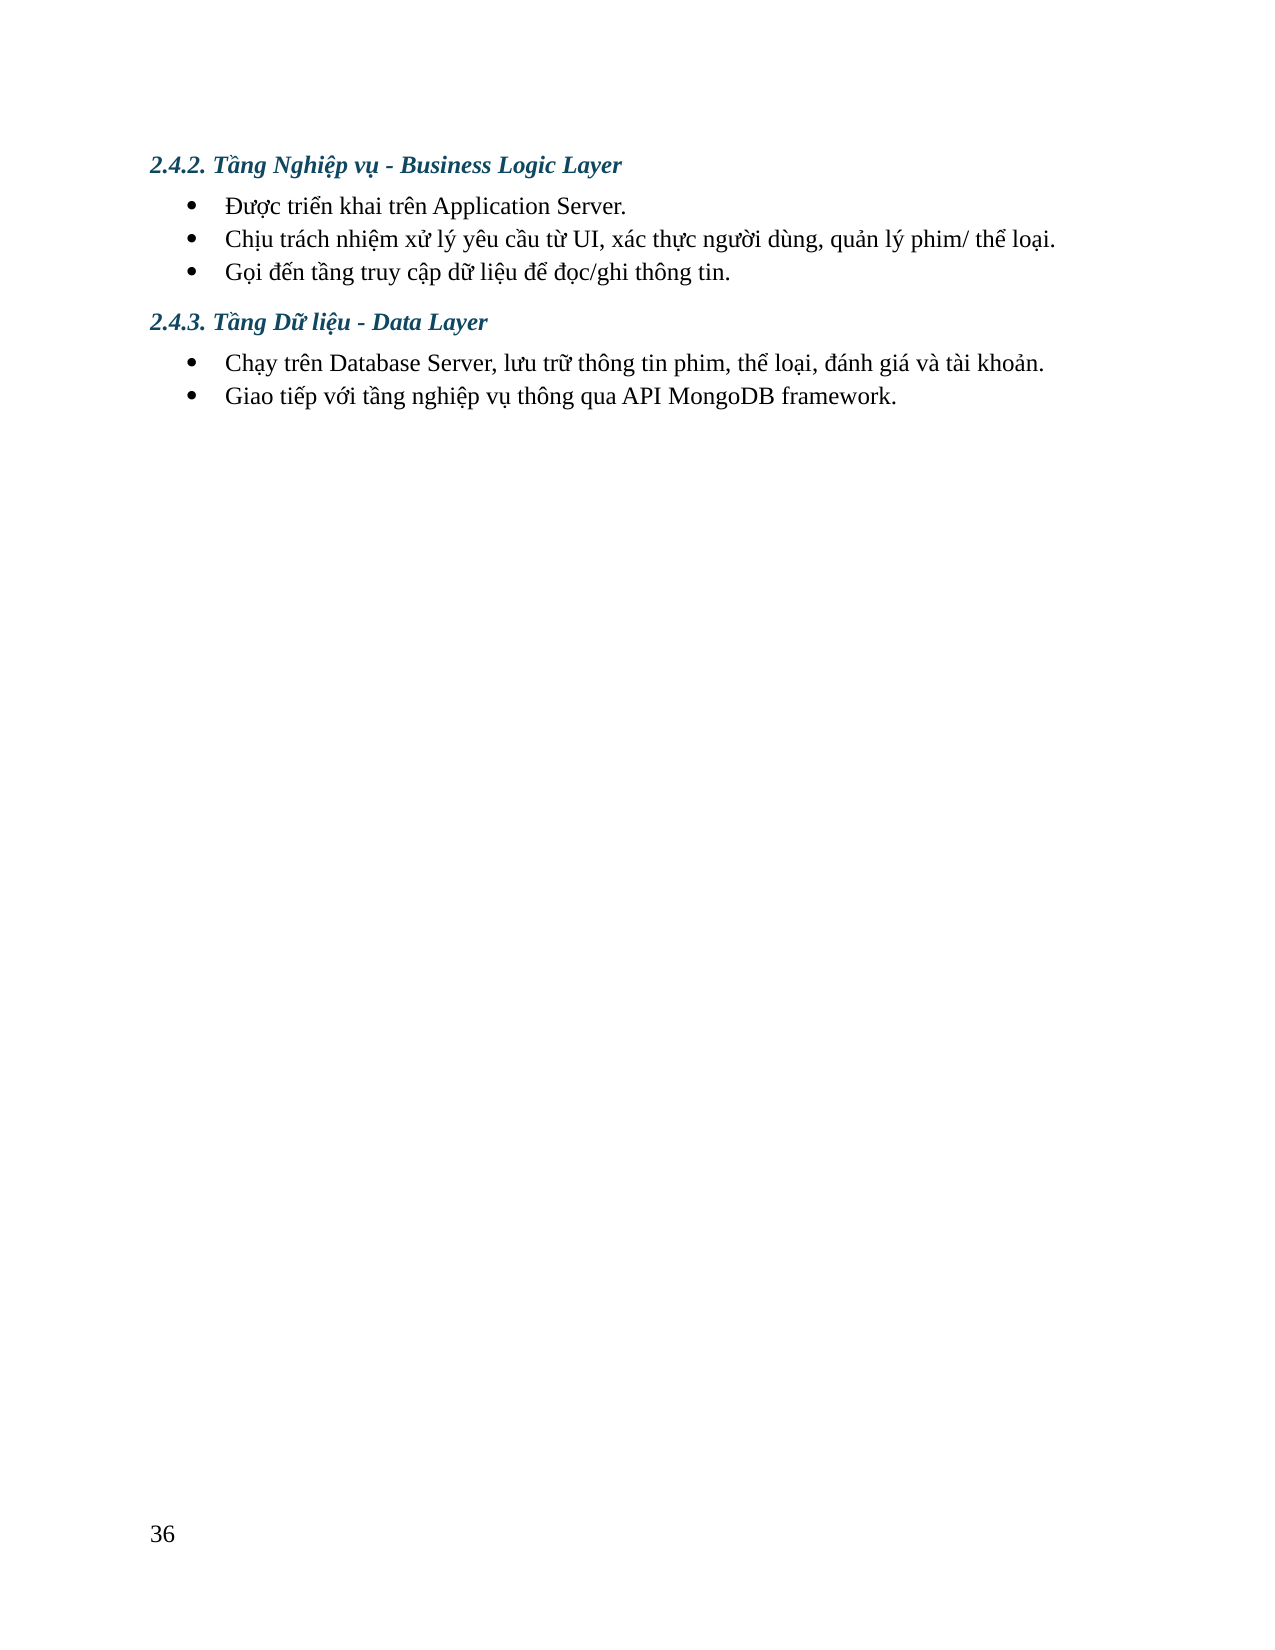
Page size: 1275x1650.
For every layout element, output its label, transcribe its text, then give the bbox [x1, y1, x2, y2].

list Được triển khai trên Application Server. [187, 191, 1125, 220]
subtitle 2.4.2. Tầng Nghiệp vụ - Business Logic Layer [150, 150, 1125, 179]
subtitle 2.4.3. Tầng Dữ liệu - Data Layer [150, 307, 1125, 336]
list Gọi đến tầng truy cập dữ liệu để đọc/ghi thông tin. [187, 257, 1125, 286]
list Chịu trách nhiệm xử lý yêu cầu từ UI, xác thực người dùng, quản lý phim/ thể loại. [187, 224, 1125, 253]
list Chạy trên Database Server, lưu trữ thông tin phim, thể loại, đánh giá và tài khoản. [187, 348, 1125, 377]
list Giao tiếp với tầng nghiệp vụ thông qua API MongoDB framework. [187, 381, 1125, 410]
